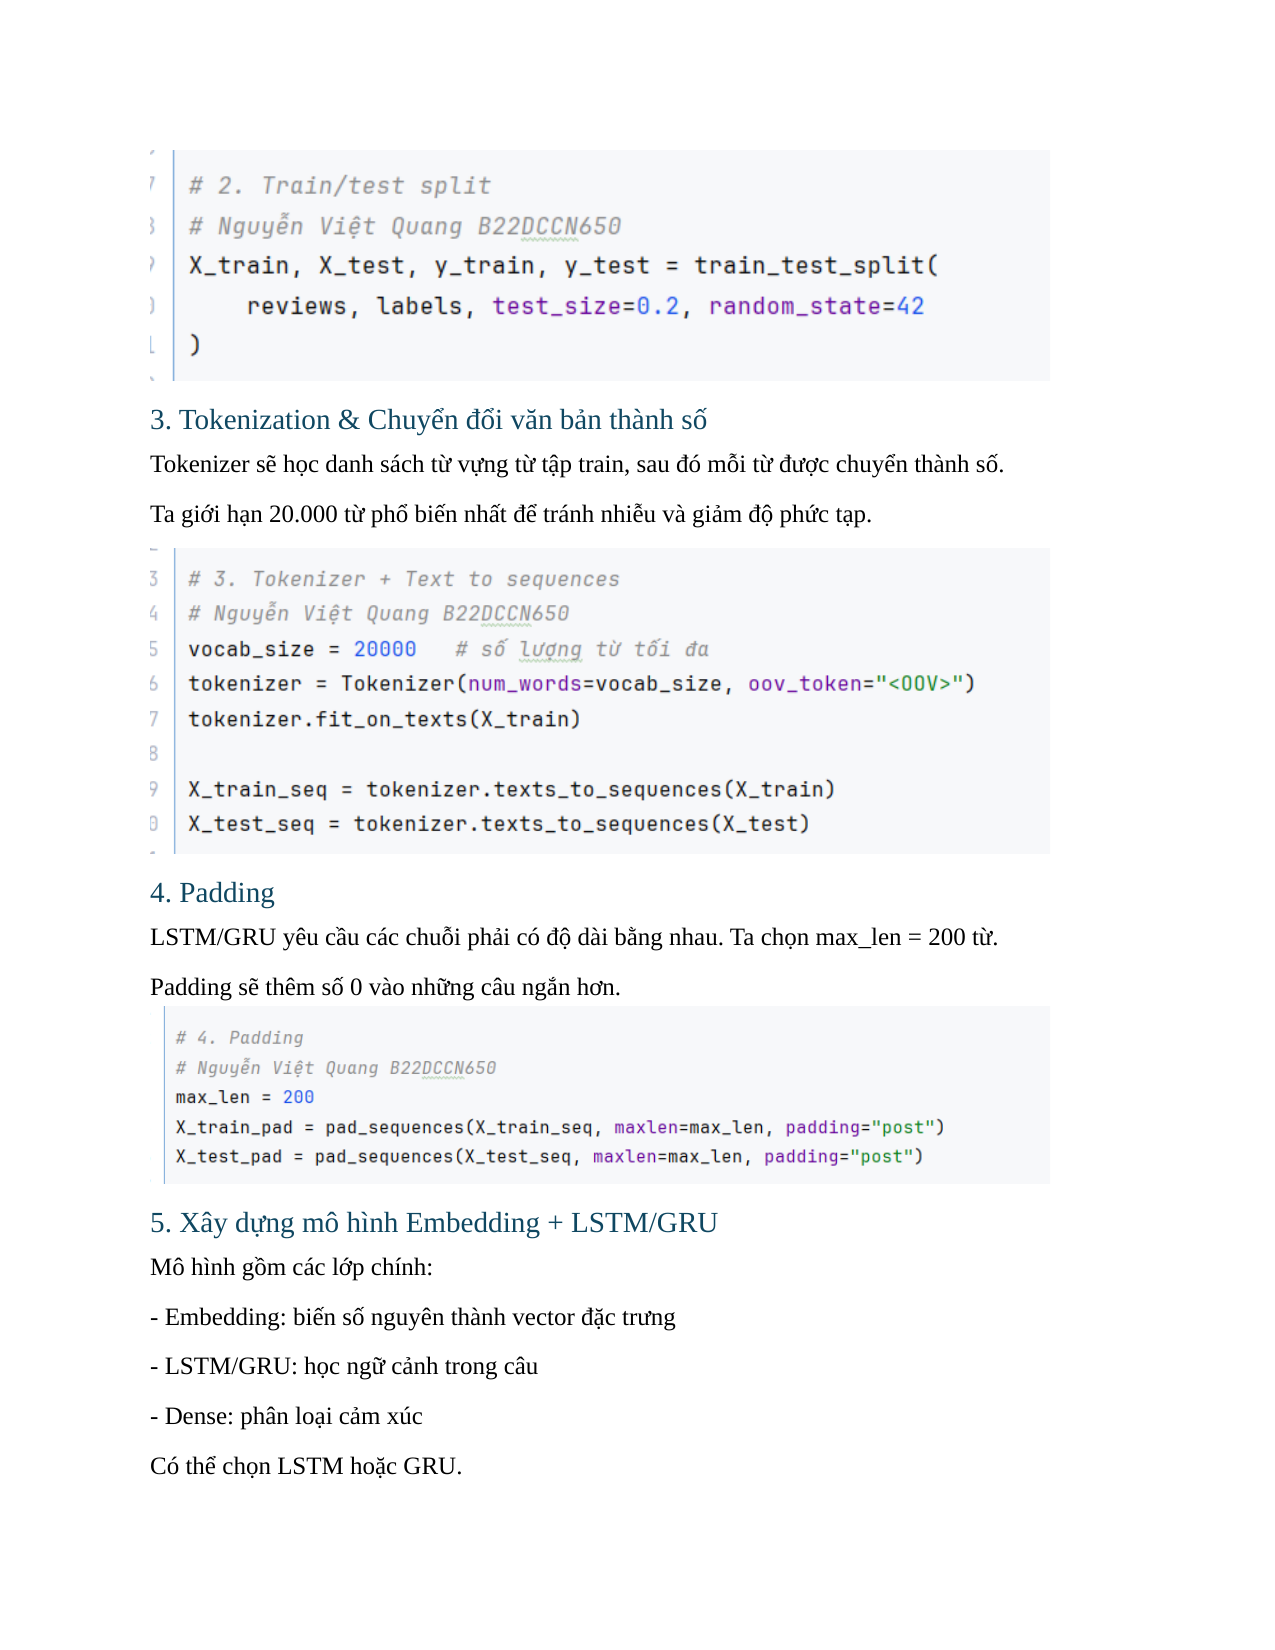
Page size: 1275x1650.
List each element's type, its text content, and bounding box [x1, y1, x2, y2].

subtitle 5. Xây dựng mô hình Embedding + LSTM/GRU [150, 1205, 1125, 1239]
text LSTM/GRU yêu cầu các chuỗi phải có độ dài bằng nhau. Ta chọn max_len = 200 từ. [150, 922, 1125, 951]
subtitle 3. Tokenization & Chuyển đổi văn bản thành số [150, 402, 1125, 436]
subtitle 4. Padding [150, 876, 1125, 909]
text - Dense: phân loại cảm xúc [150, 1401, 1125, 1430]
picture [150, 548, 1050, 854]
text Tokenizer sẽ học danh sách từ vựng từ tập train, sau đó mỗi từ được chuyển thành số. [150, 449, 1125, 478]
text Mô hình gồm các lớp chính: [150, 1252, 1125, 1281]
text Có thể chọn LSTM hoặc GRU. [150, 1451, 1125, 1479]
text - Embedding: biến số nguyên thành vector đặc trưng [150, 1302, 1125, 1331]
picture [150, 150, 1050, 381]
picture [150, 1006, 1050, 1184]
text Ta giới hạn 20.000 từ phổ biến nhất để tránh nhiễu và giảm độ phức tạp. [150, 499, 1125, 528]
text - LSTM/GRU: học ngữ cảnh trong câu [150, 1351, 1125, 1380]
